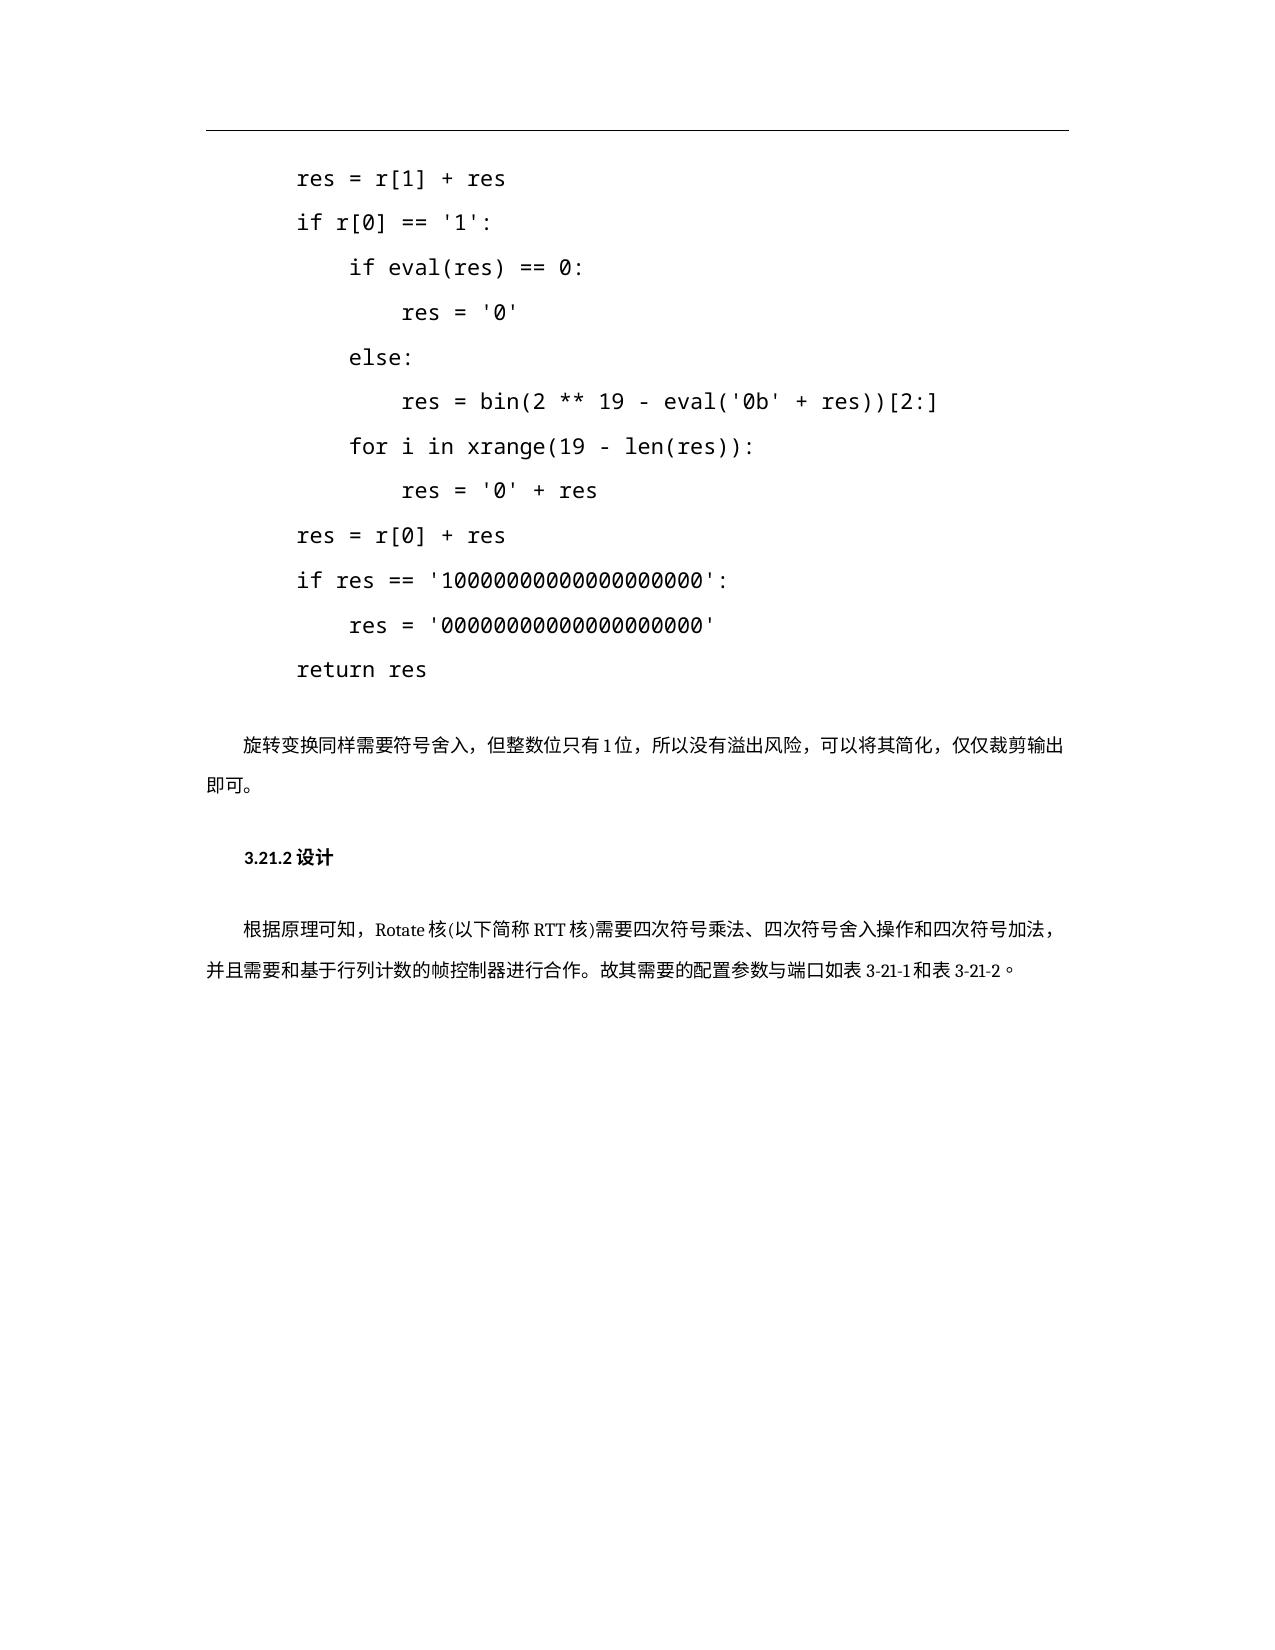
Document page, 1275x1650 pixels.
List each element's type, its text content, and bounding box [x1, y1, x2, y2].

subtitle 3.21.2 设计 [206, 843, 1069, 870]
text 旋转变换同样需要符号舍入，但整数位只有1位，所以没有溢出风险，可以将其简化，仅仅裁剪输出即可。 [206, 730, 1069, 798]
text 根据原理可知，Rotate核(以下简称RTT核)需要四次符号乘法、四次符号舍入操作和四次符号加法，并且需要和基于行列计数的帧控制器进行合作。故其需要的配置参数与端口如表3-21-1和表3-21-2。 [206, 915, 1069, 983]
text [244, 163, 1069, 684]
